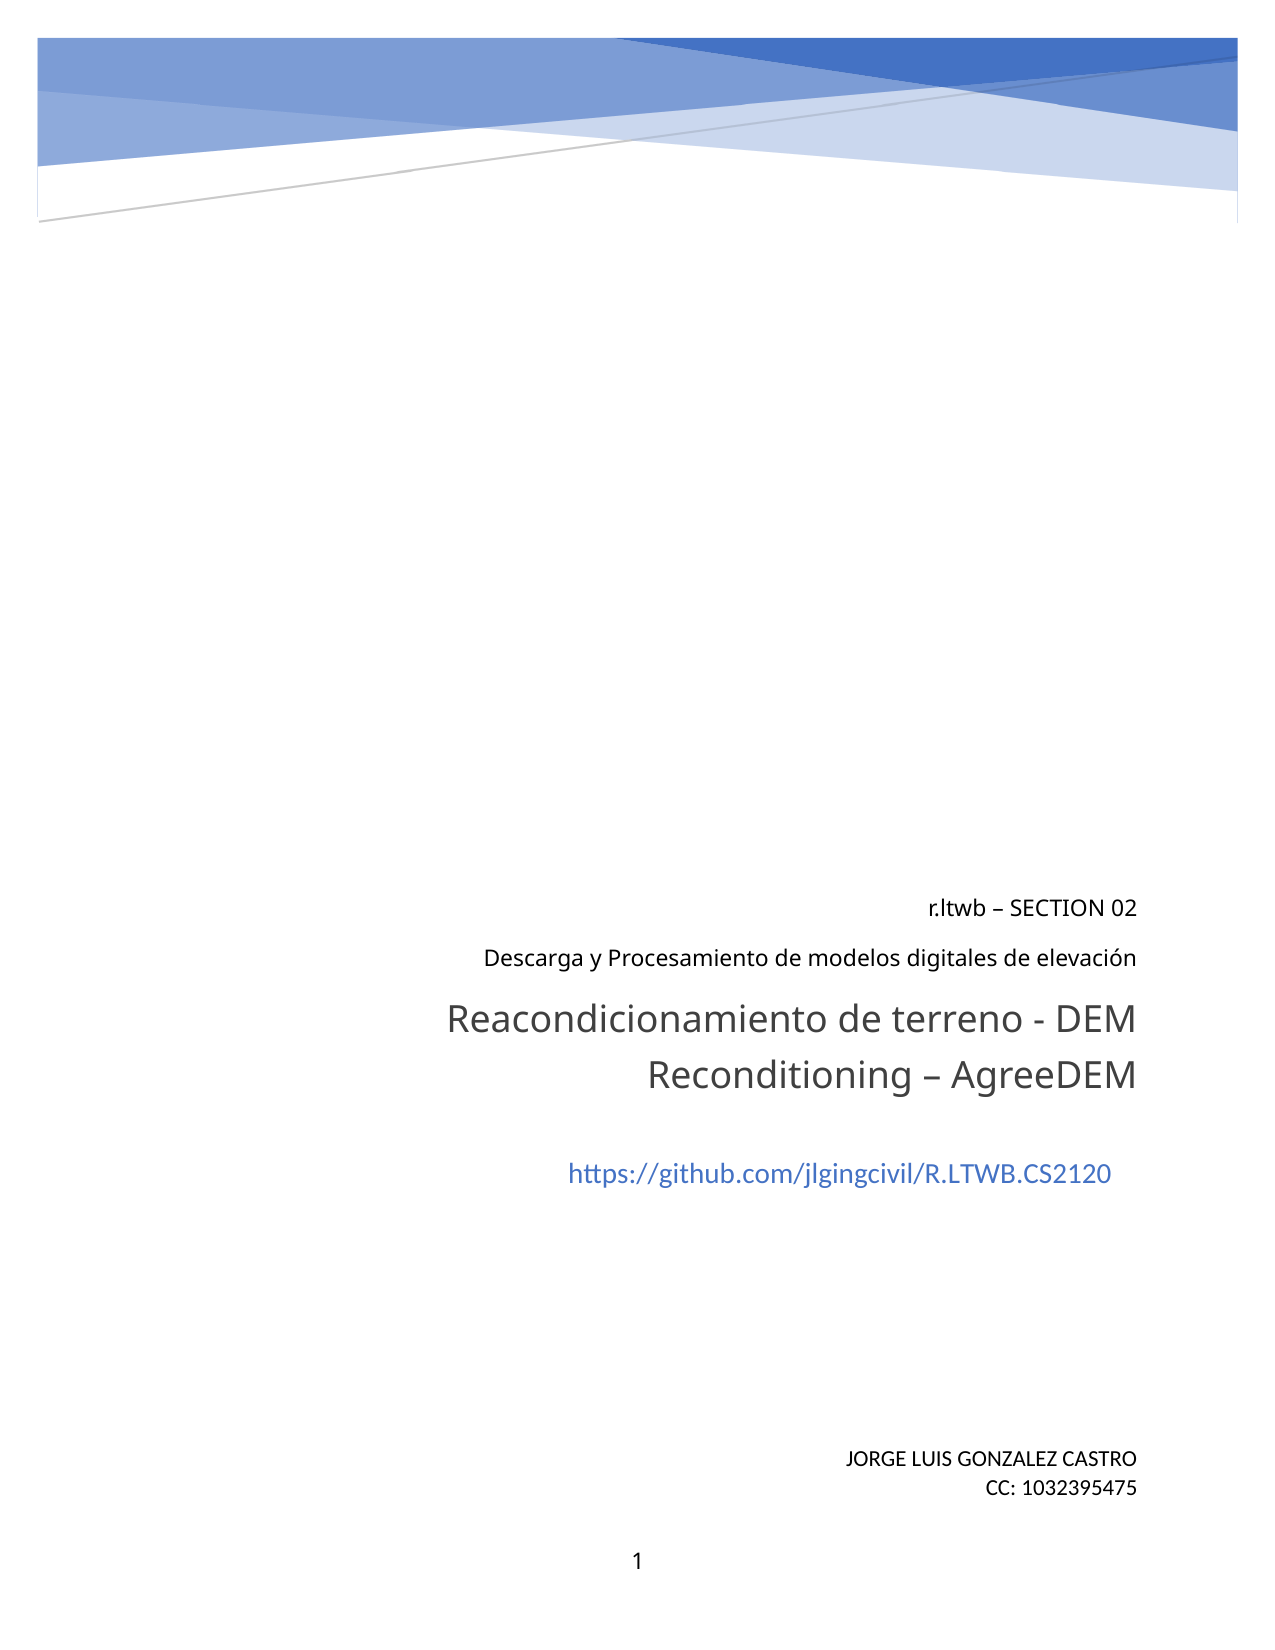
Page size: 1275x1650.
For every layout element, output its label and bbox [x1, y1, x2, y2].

picture [37, 37, 1238, 238]
